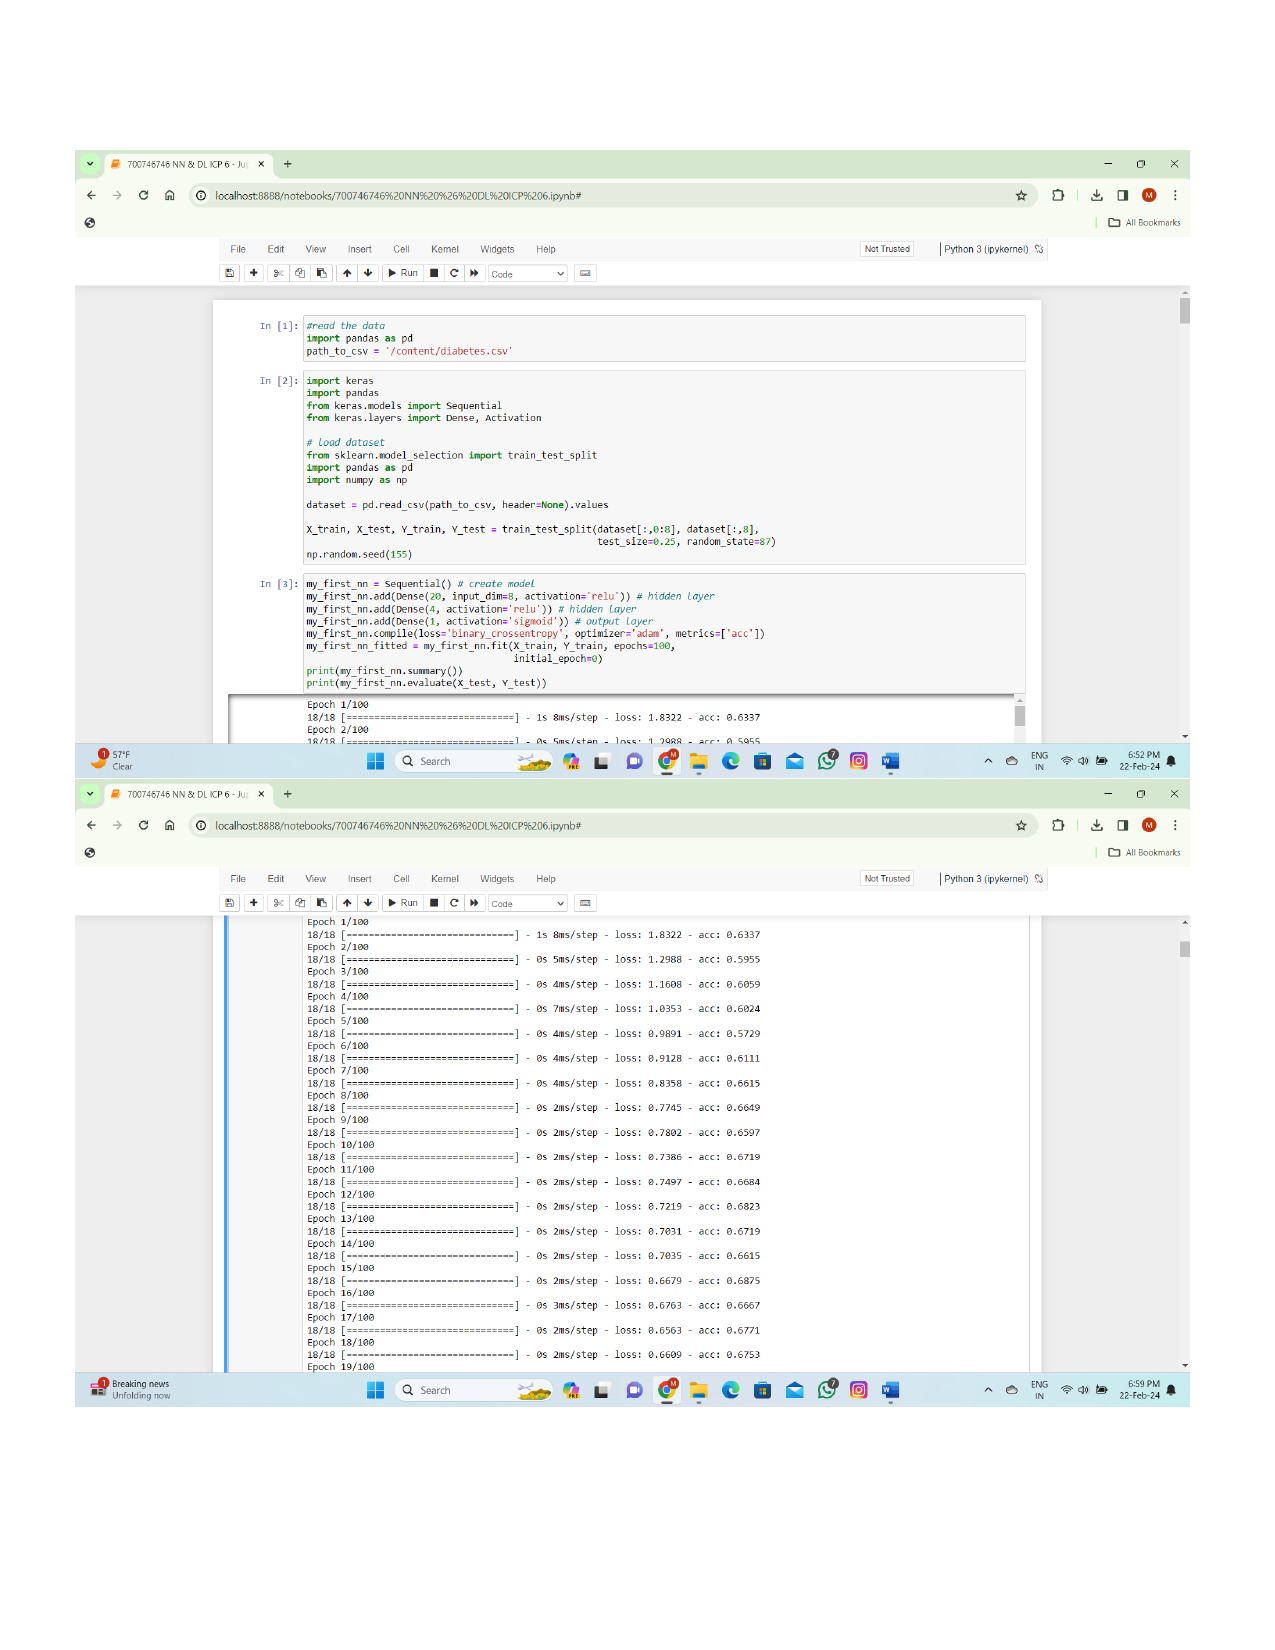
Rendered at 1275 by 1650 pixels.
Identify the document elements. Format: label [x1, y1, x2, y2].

picture [75, 150, 1191, 778]
picture [75, 779, 1191, 1407]
